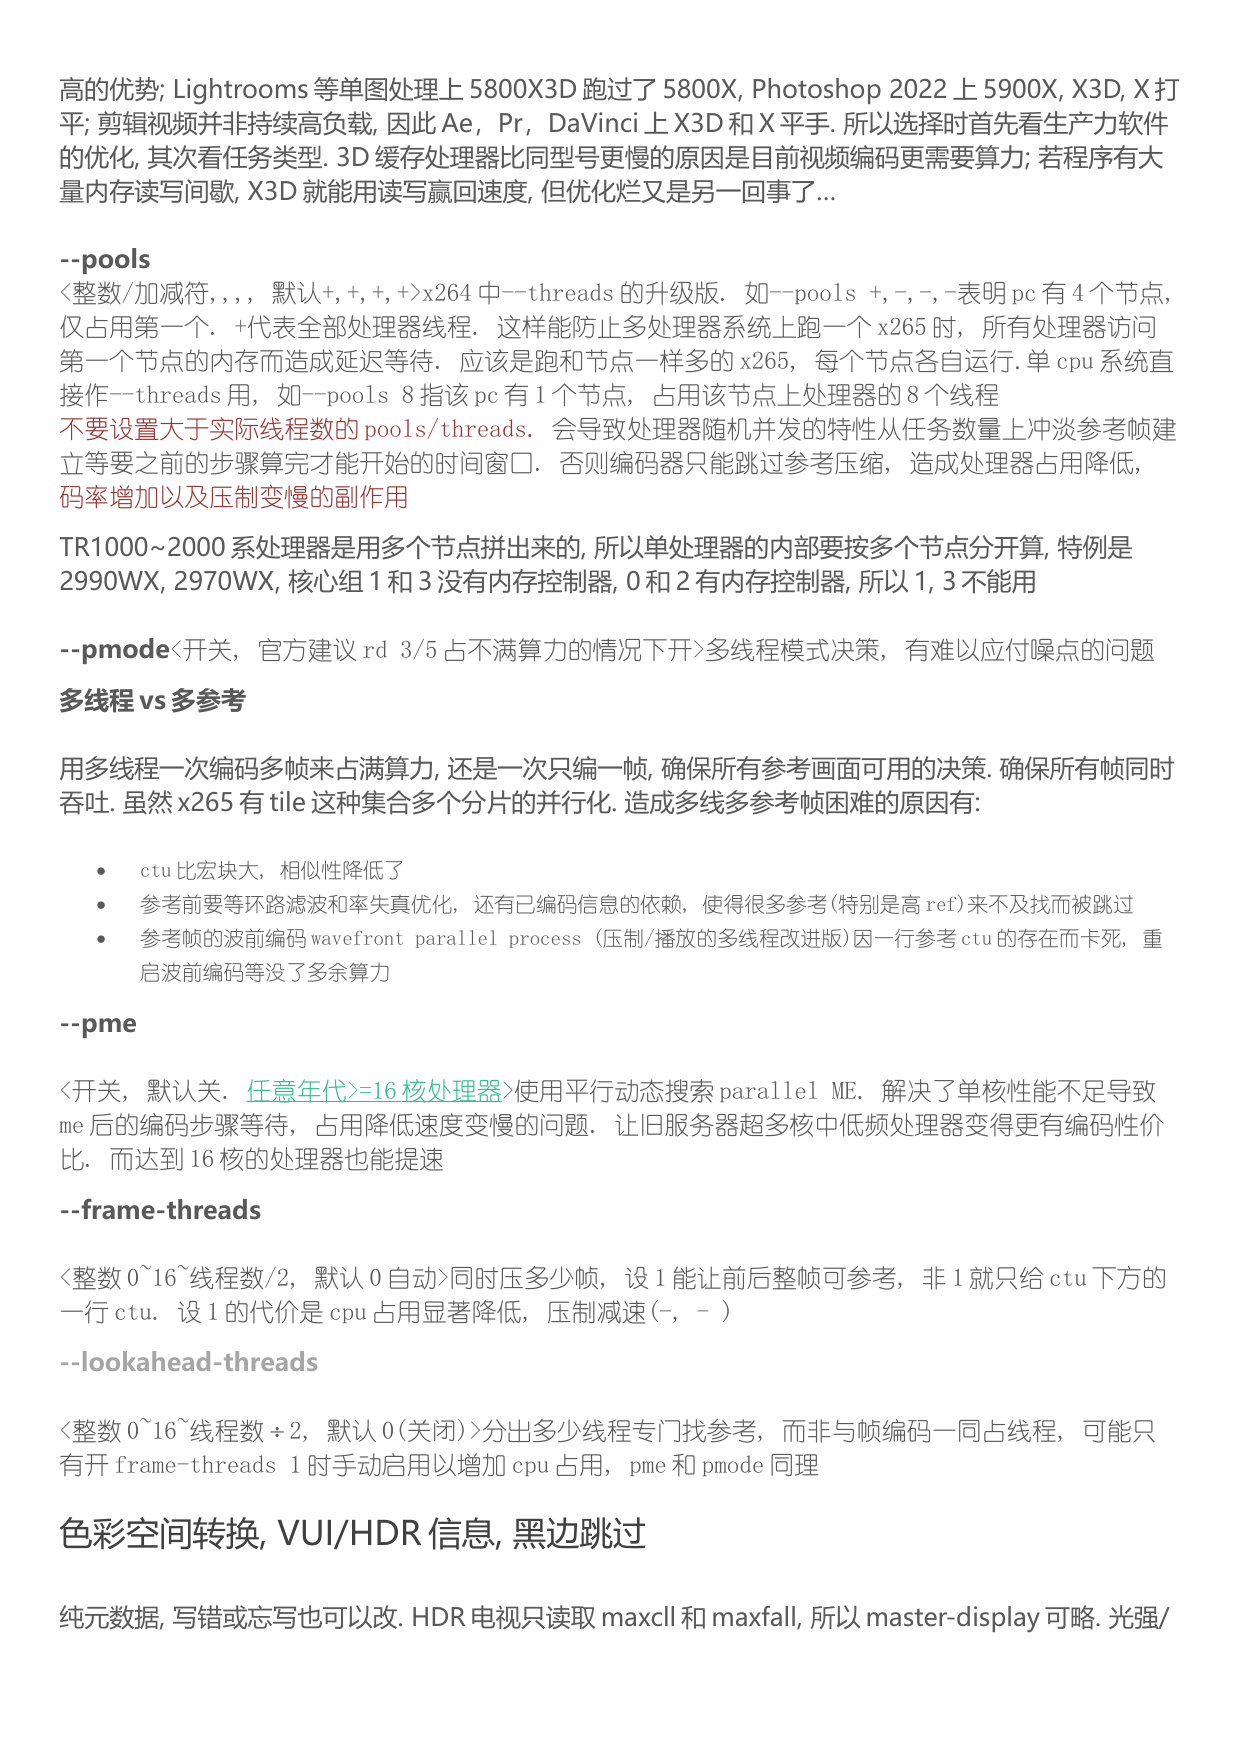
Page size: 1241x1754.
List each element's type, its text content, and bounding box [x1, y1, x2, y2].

text --pools [59, 241, 1181, 275]
text 不要设置大于实际线程数的pools/threads. 会导致处理器随机并发的特性从任务数量上冲淡参考帧建立等要之前的步骤算完才能开始的时间窗口. 否则编码器只能跳过参考压缩, 造成处理器占用降低, 码率增加以及压制变慢的副作用 [59, 411, 1181, 513]
text --lookahead-threads [59, 1345, 1181, 1379]
text <整数0~16~线程数/2, 默认0自动>同时压多少帧, 设1能让前后整帧可参考, 非1就只给ctu下方的一行ctu. 设1的代价是cpu占用显著降低, 压制减速(-, - ) [59, 1260, 1181, 1328]
text TR1000~2000系处理器是用多个节点拼出来的, 所以单处理器的内部要按多个节点分开算, 特例是2990WX, 2970WX, 核心组1和3没有内存控制器, 0和2有内存控制器, 所以1, 3不能用 [59, 530, 1181, 598]
text 参考帧的波前编码wavefront parallel process (压制/播放的多线程改进版)因一行参考ctu的存在而卡死, 重启波前编码等没了多余算力 [96, 921, 1181, 988]
text 用多线程一次编码多帧来占满算力, 还是一次只编一帧, 确保所有参考画面可用的决策. 确保所有帧同时吞吐. 虽然x265有tile这种集合多个分片的并行化. 造成多线多参考帧困难的原因有: [59, 751, 1181, 819]
text ctu比宏块大, 相似性降低了 [96, 853, 1181, 887]
text <整数0~16~线程数÷2, 默认0(关闭)>分出多少线程专门找参考, 而非与帧编码一同占线程, 可能只有开frame-threads 1时手动启用以增加cpu占用, pme和pmode同理 [59, 1413, 1181, 1481]
text <整数/加减符,,,, 默认+,+,+,+>x264中--threads的升级版. 如--pools +,-,-,-表明pc有4个节点, 仅占用第一个. +代表全部处理器线程. 这样能防止多处理器系统上跑一个x265时, 所有处理器访问第一个节点的内存而造成延迟等待. 应该是跑和节点一样多的x265, 每个节点各自运行. 单cpu系统直接作--threads用, 如--pools 8指该pc有1个节点, 占用该节点上处理器的8个线程 [59, 275, 1181, 411]
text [59, 72, 1181, 207]
subtitle 色彩空间转换, VUI/HDR信息, 黑边跳过 [59, 1498, 1181, 1566]
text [59, 1600, 1181, 1634]
text --pmode<开关, 官方建议rd 3/5占不满算力的情况下开>多线程模式决策, 有难以应付噪点的问题 [59, 632, 1181, 666]
text --frame-threads [59, 1192, 1181, 1226]
subtitle 多线程vs多参考 [59, 683, 1181, 717]
text --pme [59, 1005, 1181, 1039]
text 参考前要等环路滤波和率失真优化, 还有已编码信息的依赖, 使得很多参考(特别是高ref)来不及找而被跳过 [96, 887, 1181, 921]
text <开关, 默认关. 任意年代>=16核处理器>使用平行动态搜索parallel ME. 解决了单核性能不足导致me后的编码步骤等待, 占用降低速度变慢的问题. 让旧服务器超多核中低频处理器变得更有编码性价比. 而达到16核的处理器也能提速 [59, 1073, 1181, 1175]
